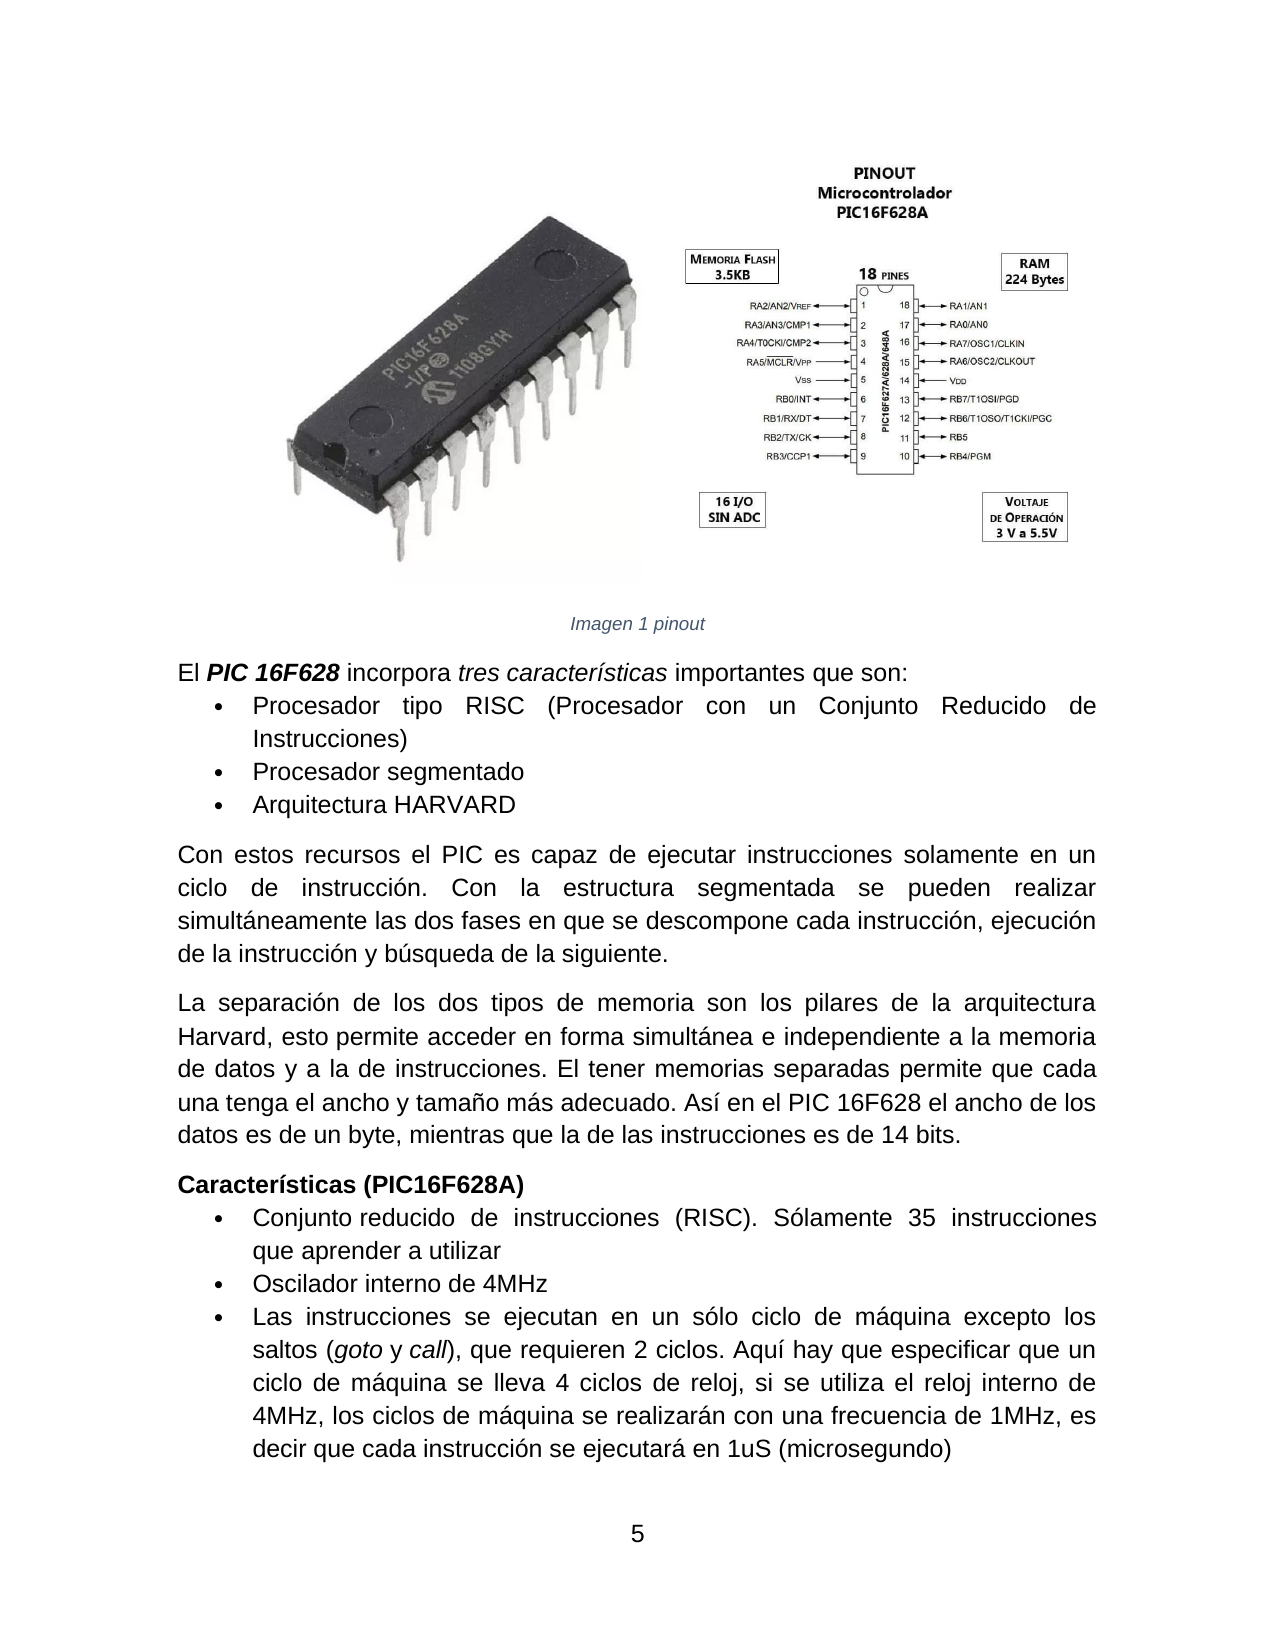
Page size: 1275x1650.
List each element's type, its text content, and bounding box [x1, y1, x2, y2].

list Arquitectura HARVARD [215, 790, 1098, 819]
list Conjunto reducido de instrucciones (RISC). Sólamente 35 instrucciones que aprender a utilizar [215, 1203, 1098, 1265]
list Las instrucciones se ejecutan en un sólo ciclo de máquina excepto los saltos (goto y call), que requieren 2 ciclos. Aquí hay que especificar que un ciclo de máquina se lleva 4 ciclos de reloj, si se utiliza el reloj interno de 4MHz, los ciclos de máquina se realizarán con una frecuencia de 1MHz, es decir que cada instrucción se ejecutará en 1uS (microsegundo) [215, 1302, 1098, 1463]
picture [265, 193, 658, 582]
list Oscilador interno de 4MHz [215, 1269, 1098, 1298]
list Procesador segmentado [215, 757, 1098, 786]
subtitle Características (PIC16F628A) [177, 1170, 1098, 1199]
text Con estos recursos el PIC es capaz de ejecutar instrucciones solamente en un ciclo de instrucción. Con la estructura segmentada se pueden realizar simultáneamente las dos fases en que se descompone cada instrucción, ejecución de la instrucción y búsqueda de la siguiente. [177, 840, 1098, 967]
text La separación de los dos tipos de memoria son los pilares de la arquitectura Harvard, esto permite acceder en forma simultánea e independiente a la memoria de datos y a la de instrucciones. El tener memorias separadas permite que cada una tenga el ancho y tamaño más adecuado. Así en el PIC 16F628 el ancho de los datos es de un byte, mientras que la de las instrucciones es de 14 bits. [177, 988, 1098, 1149]
text El PIC 16F628 incorpora tres características importantes que son: [177, 658, 1098, 687]
picture [664, 147, 1098, 582]
list Procesador tipo RISC (Procesador con un Conjunto Reducido de Instrucciones) [215, 691, 1098, 753]
